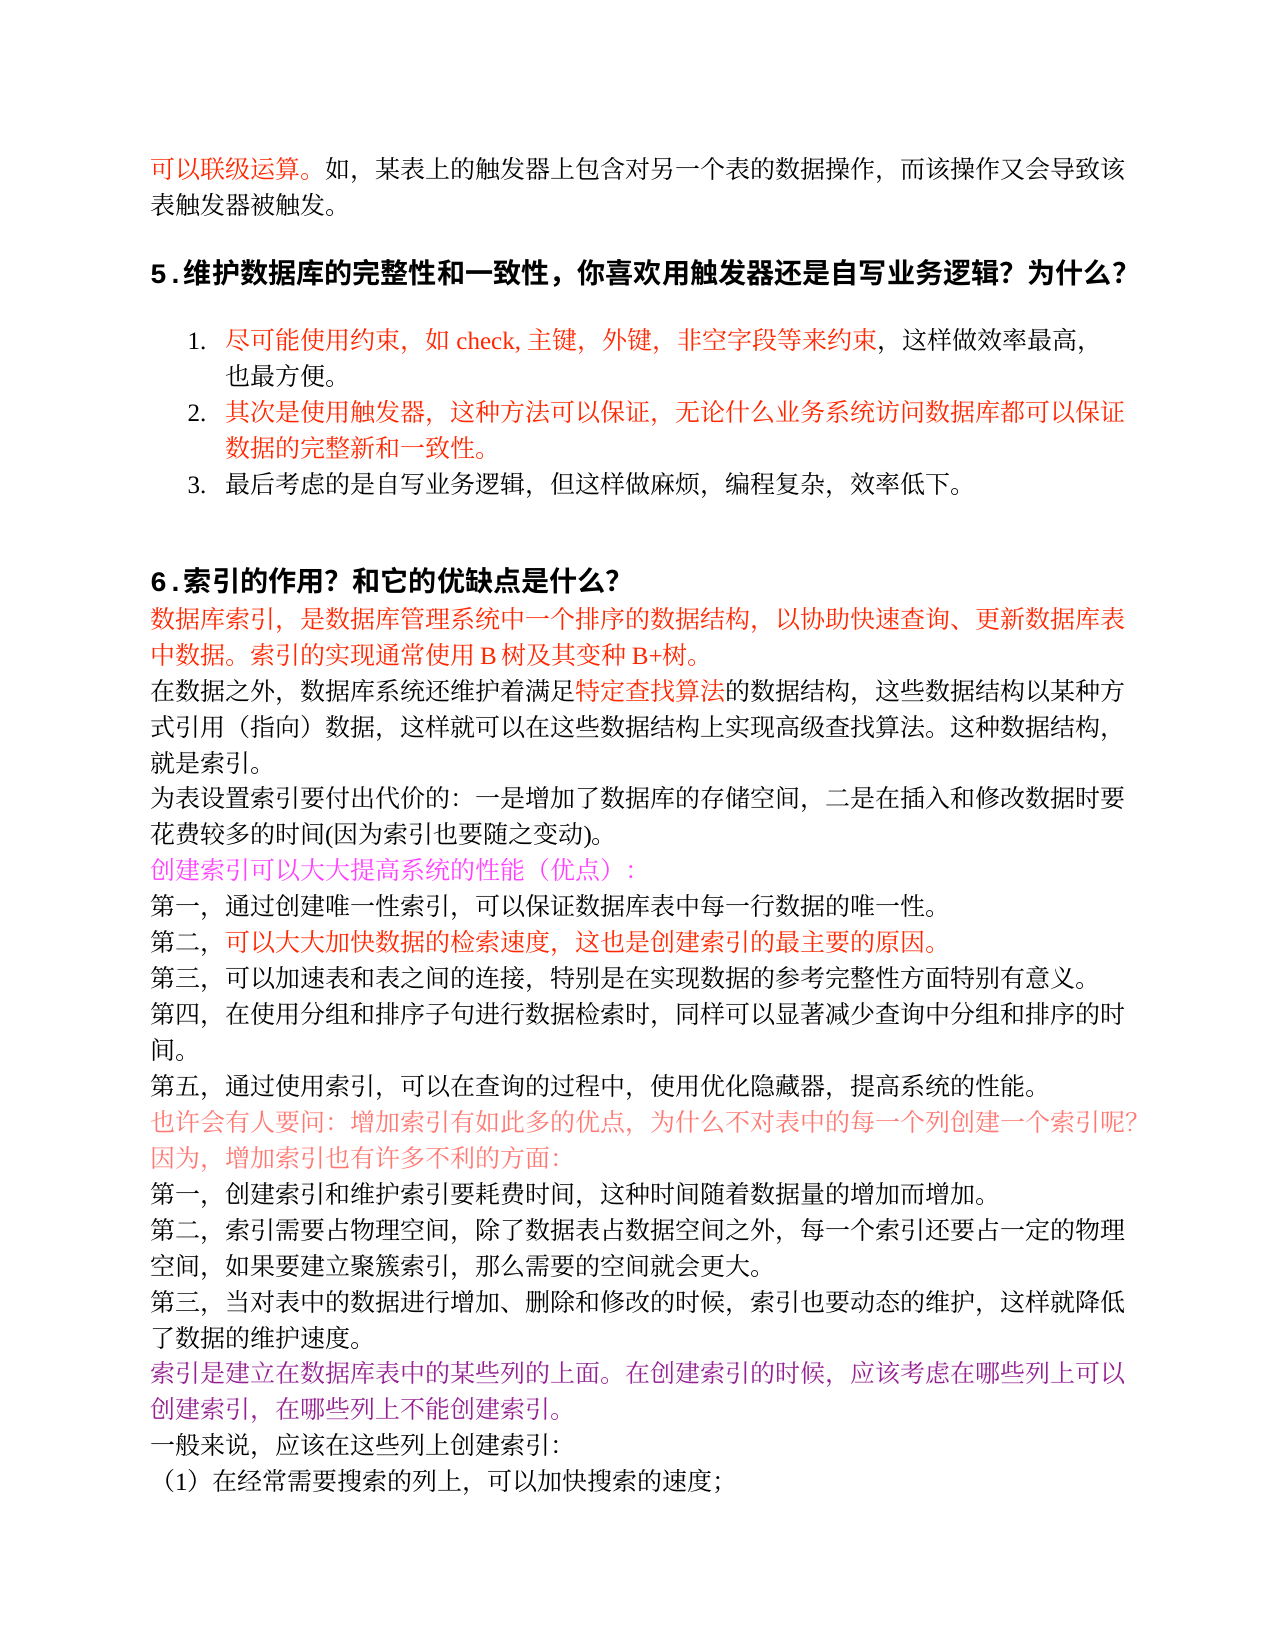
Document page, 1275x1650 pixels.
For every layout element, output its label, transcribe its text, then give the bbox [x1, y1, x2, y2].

text 第三，当对表中的数据进行增加、删除和修改的时候，索引也要动态的维护，这样就降低了数据的维护速度。 [150, 1282, 1125, 1354]
text 一般来说，应该在这些列上创建索引： [150, 1426, 1125, 1462]
text 第二，索引需要占物理空间，除了数据表占数据空间之外，每一个索引还要占一定的物理空间，如果要建立聚簇索引，那么需要的空间就会更大。 [150, 1210, 1125, 1282]
text 第四，在使用分组和排序子句进行数据检索时，同样可以显著减少查询中分组和排序的时间。 [150, 995, 1125, 1067]
text （1）在经常需要搜索的列上，可以加快搜索的速度； [150, 1462, 1125, 1498]
list 尽可能使用约束，如 check, 主键，外键，非空字段等来约束，这样做效率最高，也最方便。 [187, 321, 1125, 393]
text 5.维护数据库的完整性和一致性，你喜欢用触发器还是自写业务逻辑？为什么？ [150, 251, 1125, 292]
text 第一，通过创建唯一性索引，可以保证数据库表中每一行数据的唯一性。 [150, 887, 1125, 923]
text 第五，通过使用索引，可以在查询的过程中，使用优化隐藏器，提高系统的性能。 [150, 1067, 1125, 1103]
text 为表设置索引要付出代价的：一是增加了数据库的存储空间，二是在插入和修改数据时要花费较多的时间(因为索引也要随之变动)。 [150, 779, 1125, 851]
text 数据库索引，是数据库管理系统中一个排序的数据结构，以协助快速查询、更新数据库表中数据。索引的实现通常使用B树及其变种B+树。 [150, 599, 1125, 671]
text 第三，可以加速表和表之间的连接，特别是在实现数据的参考完整性方面特别有意义。 [150, 959, 1125, 995]
text 第一，创建索引和维护索引要耗费时间，这种时间随着数据量的增加而增加。 [150, 1174, 1125, 1210]
text 也许会有人要问：增加索引有如此多的优点，为什么不对表中的每一个列创建一个索引呢？因为，增加索引也有许多不利的方面： [150, 1103, 1125, 1174]
list 最后考虑的是自写业务逻辑，但这样做麻烦，编程复杂，效率低下。 [187, 464, 1125, 501]
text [150, 150, 1125, 222]
text 第二，可以大大加快数据的检索速度，这也是创建索引的最主要的原因。 [150, 923, 1125, 959]
text 创建索引可以大大提高系统的性能（优点）： [150, 851, 1125, 887]
text 6.索引的作用？和它的优缺点是什么？ [150, 558, 1125, 599]
text 在数据之外，数据库系统还维护着满足特定查找算法的数据结构，这些数据结构以某种方式引用（指向）数据，这样就可以在这些数据结构上实现高级查找算法。这种数据结构，就是索引。 [150, 671, 1125, 779]
list 其次是使用触发器，这种方法可以保证，无论什么业务系统访问数据库都可以保证数据的完整新和一致性。 [187, 393, 1125, 464]
text 索引是建立在数据库表中的某些列的上面。在创建索引的时候，应该考虑在哪些列上可以创建索引，在哪些列上不能创建索引。 [150, 1354, 1125, 1426]
